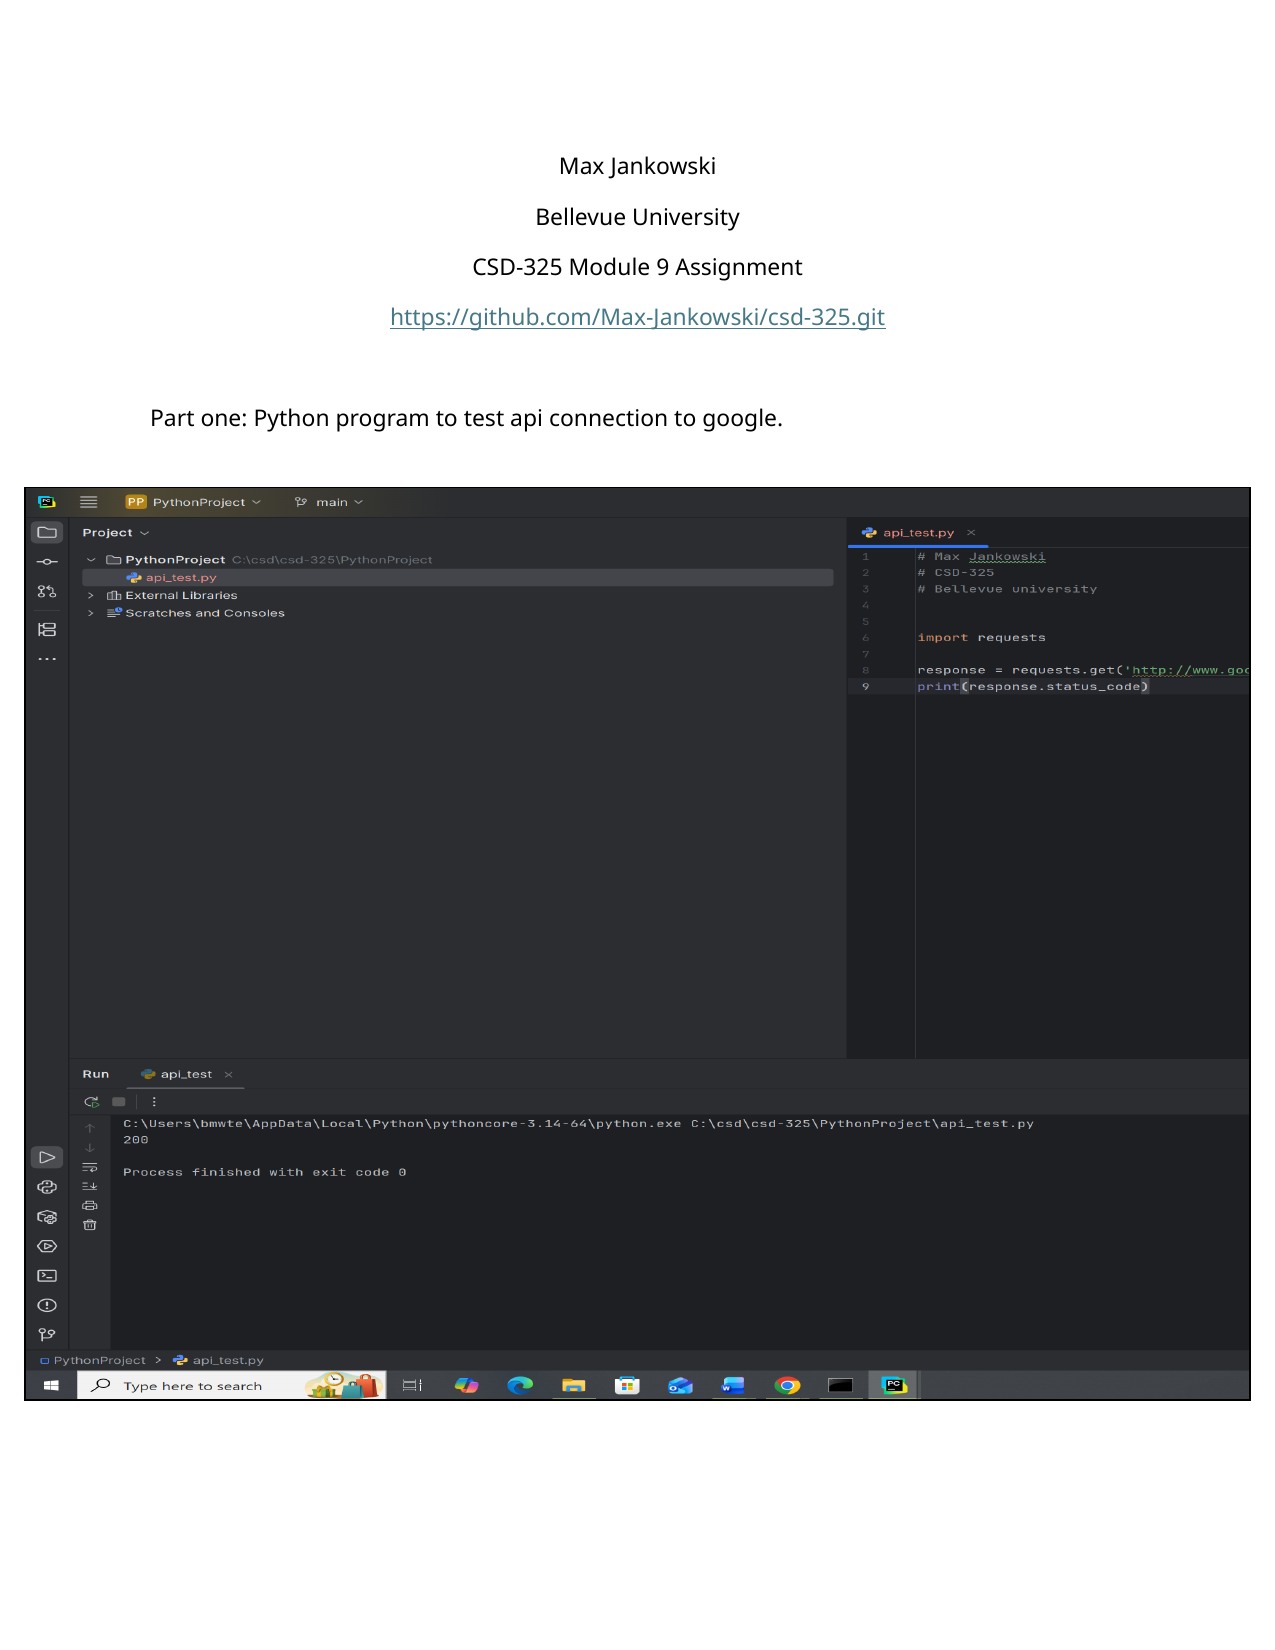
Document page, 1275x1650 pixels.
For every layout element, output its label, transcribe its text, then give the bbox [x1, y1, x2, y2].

text Max Jankowski [150, 150, 1125, 181]
text CSD-325 Module 9 Assignment [150, 251, 1125, 282]
text https://github.com/Max-Jankowski/csd-325.git [150, 301, 1125, 332]
picture [26, 488, 1249, 1399]
text Part one: Python program to test api connection to google. [150, 402, 1125, 433]
text Bellevue University [150, 200, 1125, 232]
